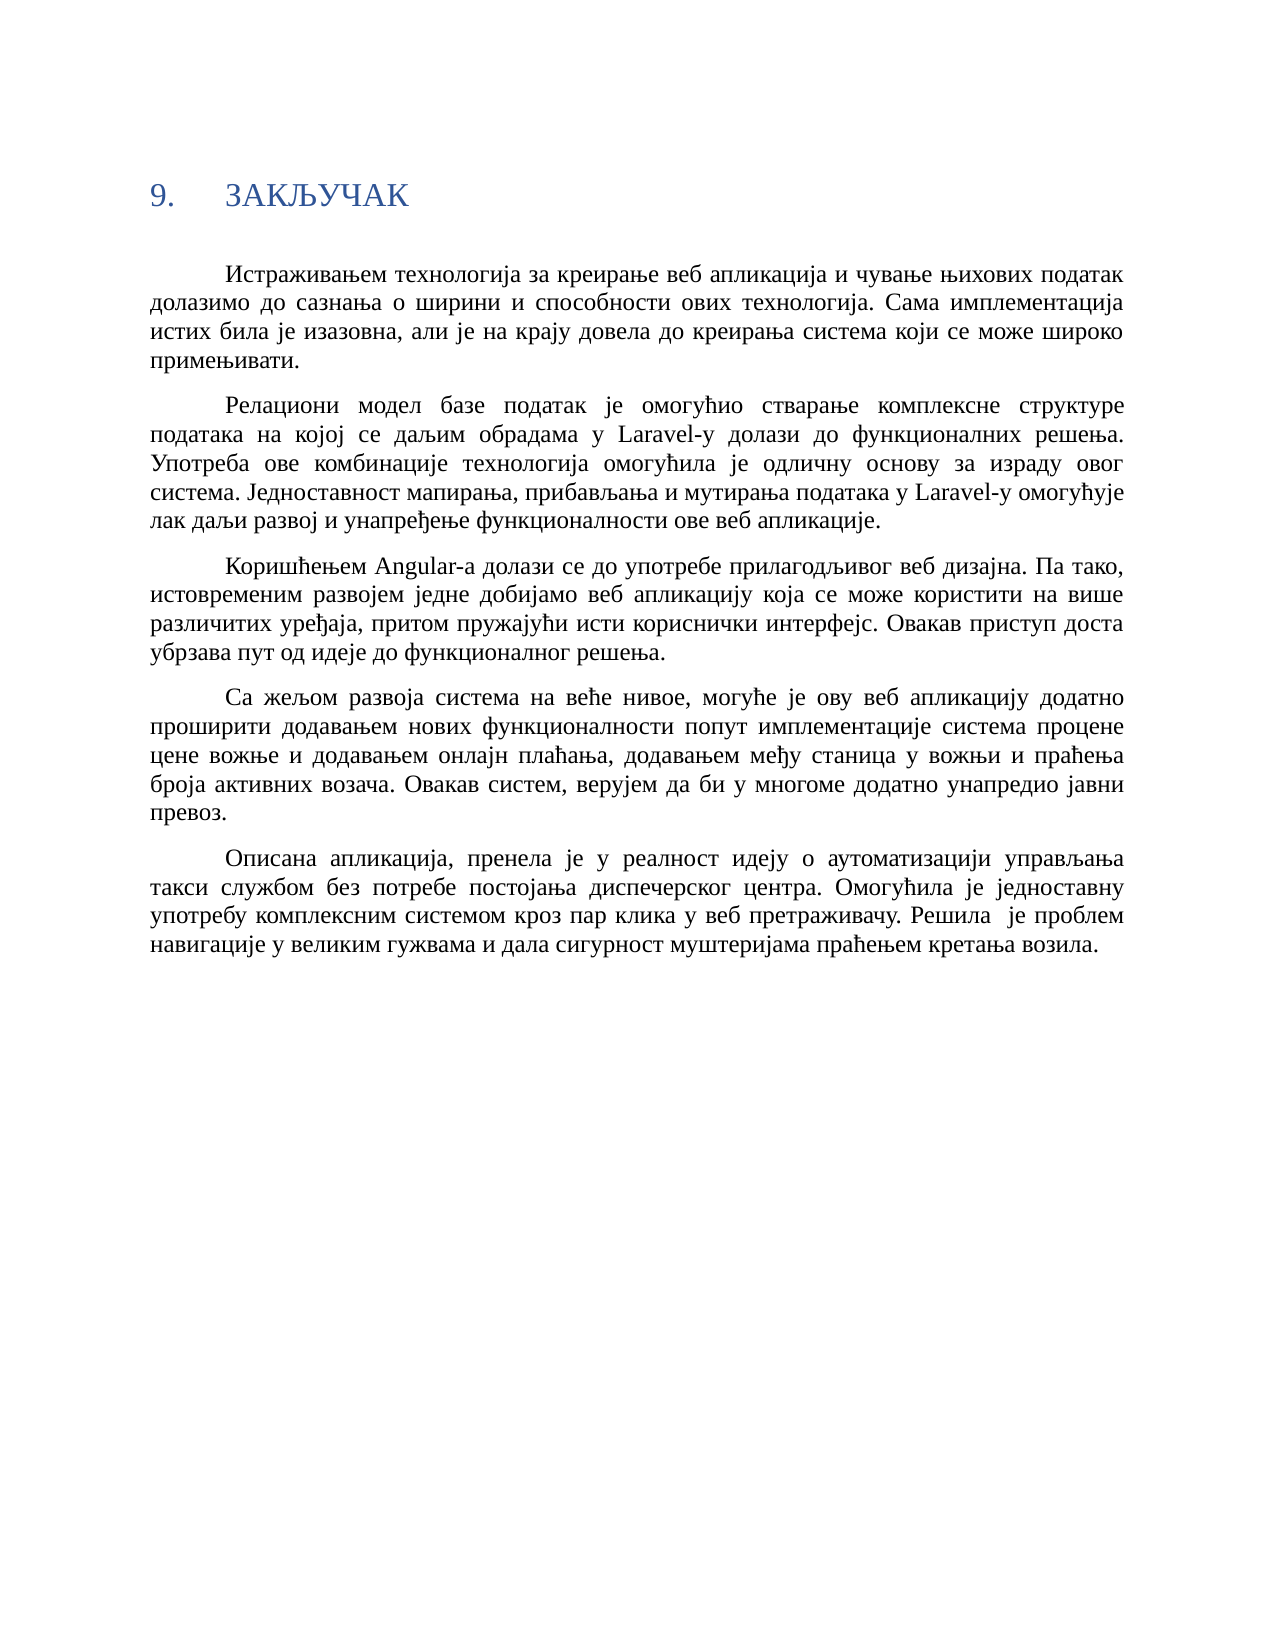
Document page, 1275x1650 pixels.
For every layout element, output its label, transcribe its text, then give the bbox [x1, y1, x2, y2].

text Описана апликација, пренела је у реалност идеју о аутоматизацији управљања такси службом без потребе постојања диспечерског центра. Омогућила је једноставну употребу комплексним системом кроз пар клика у веб претраживачу. Решила је проблем навигације у великим гужвама и дала сигурност муштеријама праћењем кретања возила. [150, 843, 1125, 958]
text Истраживањем технологија за креирање веб апликација и чување њихових податак долазимо до сазнања о ширини и способности ових технологија. Сама имплементација истих била је изазовна, али је на крају довела до креирања система који се може широко примењивати. [150, 259, 1125, 374]
text Релациони модел базе податак је омогућио стварање комплексне структуре података на којој се даљим обрадама у Laravel-у долази до функционалних решења. Употреба ове комбинације технологија омогућила је одличну основу за израду овог система. Једноставност мапирања, прибављања и мутирања података у Laravel-у омогућује лак даљи развој и унапређење функционалности ове веб апликације. [150, 390, 1125, 534]
subtitle ЗАКЉУЧАК [150, 175, 1125, 213]
text Са жељом развоја система на веће нивое, могуће је ову веб апликацију додатно проширити додавањем нових функционалности попут имплементације система процене цене вожње и додавањем онлајн плаћања, додавањем међу станица у вожњи и праћења броја активних возача. Овакав систем, верујем да би у многоме додатно унапредио јавни превоз. [150, 682, 1125, 826]
text Коришћењем Angular-а долази се до употребе прилагодљивог веб дизајна. Па тако, истовременим развојем једне добијамо веб апликацију која се може користити на више различитих уређаја, притом пружајући исти кориснички интерфејс. Овакав приступ доста убрзава пут од идеје до функционалног решења. [150, 551, 1125, 666]
